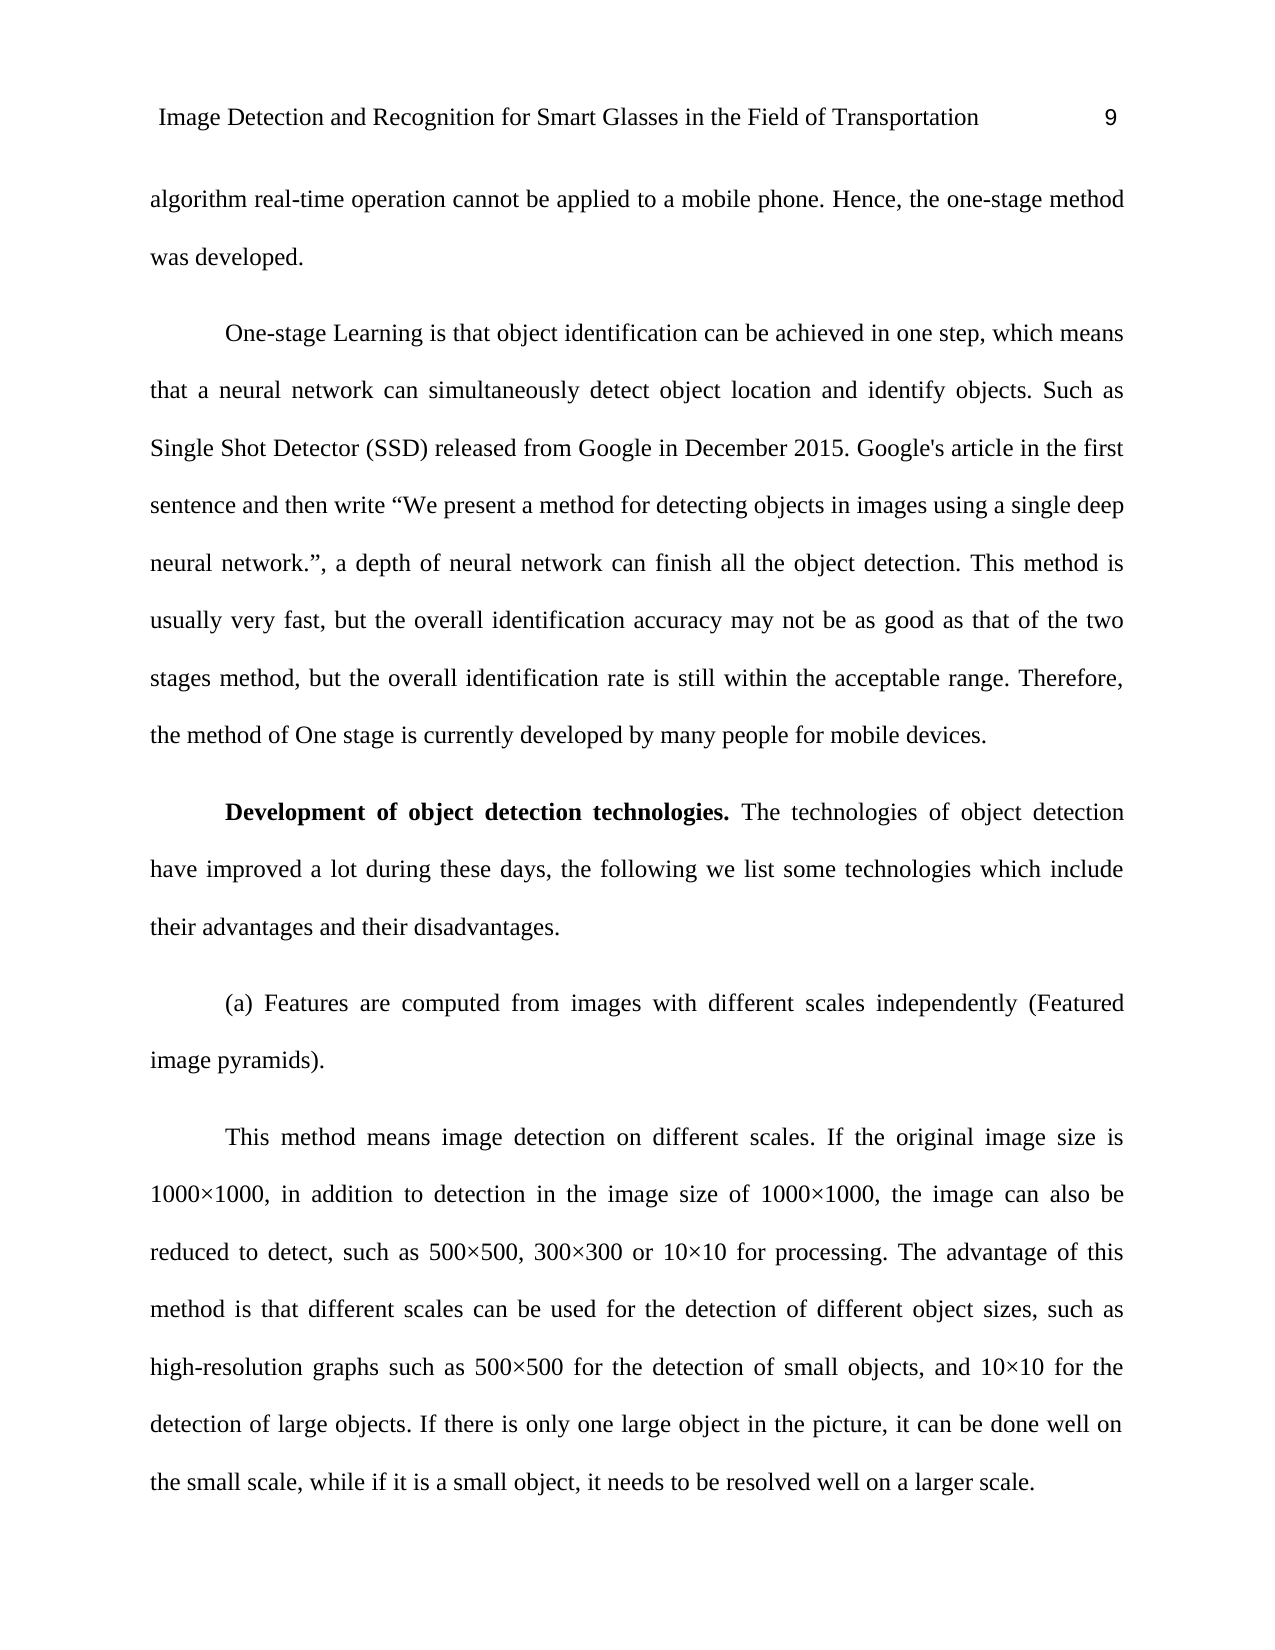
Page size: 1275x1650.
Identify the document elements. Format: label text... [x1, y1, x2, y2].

text (a) Features are computed from images with different scales independently (Featured image pyramids). [150, 988, 1125, 1074]
text Development of object detection technologies. The technologies of object detection have improved a lot during these days, the following we list some technologies which include their advantages and their disadvantages. [150, 797, 1125, 941]
text One-stage Learning is that object identification can be achieved in one step, which means that a neural network can simultaneously detect object location and identify objects. Such as Single Shot Detector (SSD) released from Google in December 2015. Google's article in the first sentence and then write “We present a method for detecting objects in images using a single deep neural network.”, a depth of neural network can finish all the object detection. This method is usually very fast, but the overall identification accuracy may not be as good as that of the two stages method, but the overall identification rate is still within the acceptable range. Therefore, the method of One stage is currently developed by many people for mobile devices. [150, 318, 1125, 749]
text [150, 184, 1125, 271]
text This method means image detection on different scales. If the original image size is 1000×1000, in addition to detection in the image size of 1000×1000, the image can also be reduced to detect, such as 500×500, 300×300 or 10×10 for processing. The advantage of this method is that different scales can be used for the detection of different object sizes, such as high-resolution graphs such as 500×500 for the detection of small objects, and 10×10 for the detection of large objects. If there is only one large object in the picture, it can be done well on the small scale, while if it is a small object, it needs to be resolved well on a larger scale. [150, 1122, 1125, 1496]
